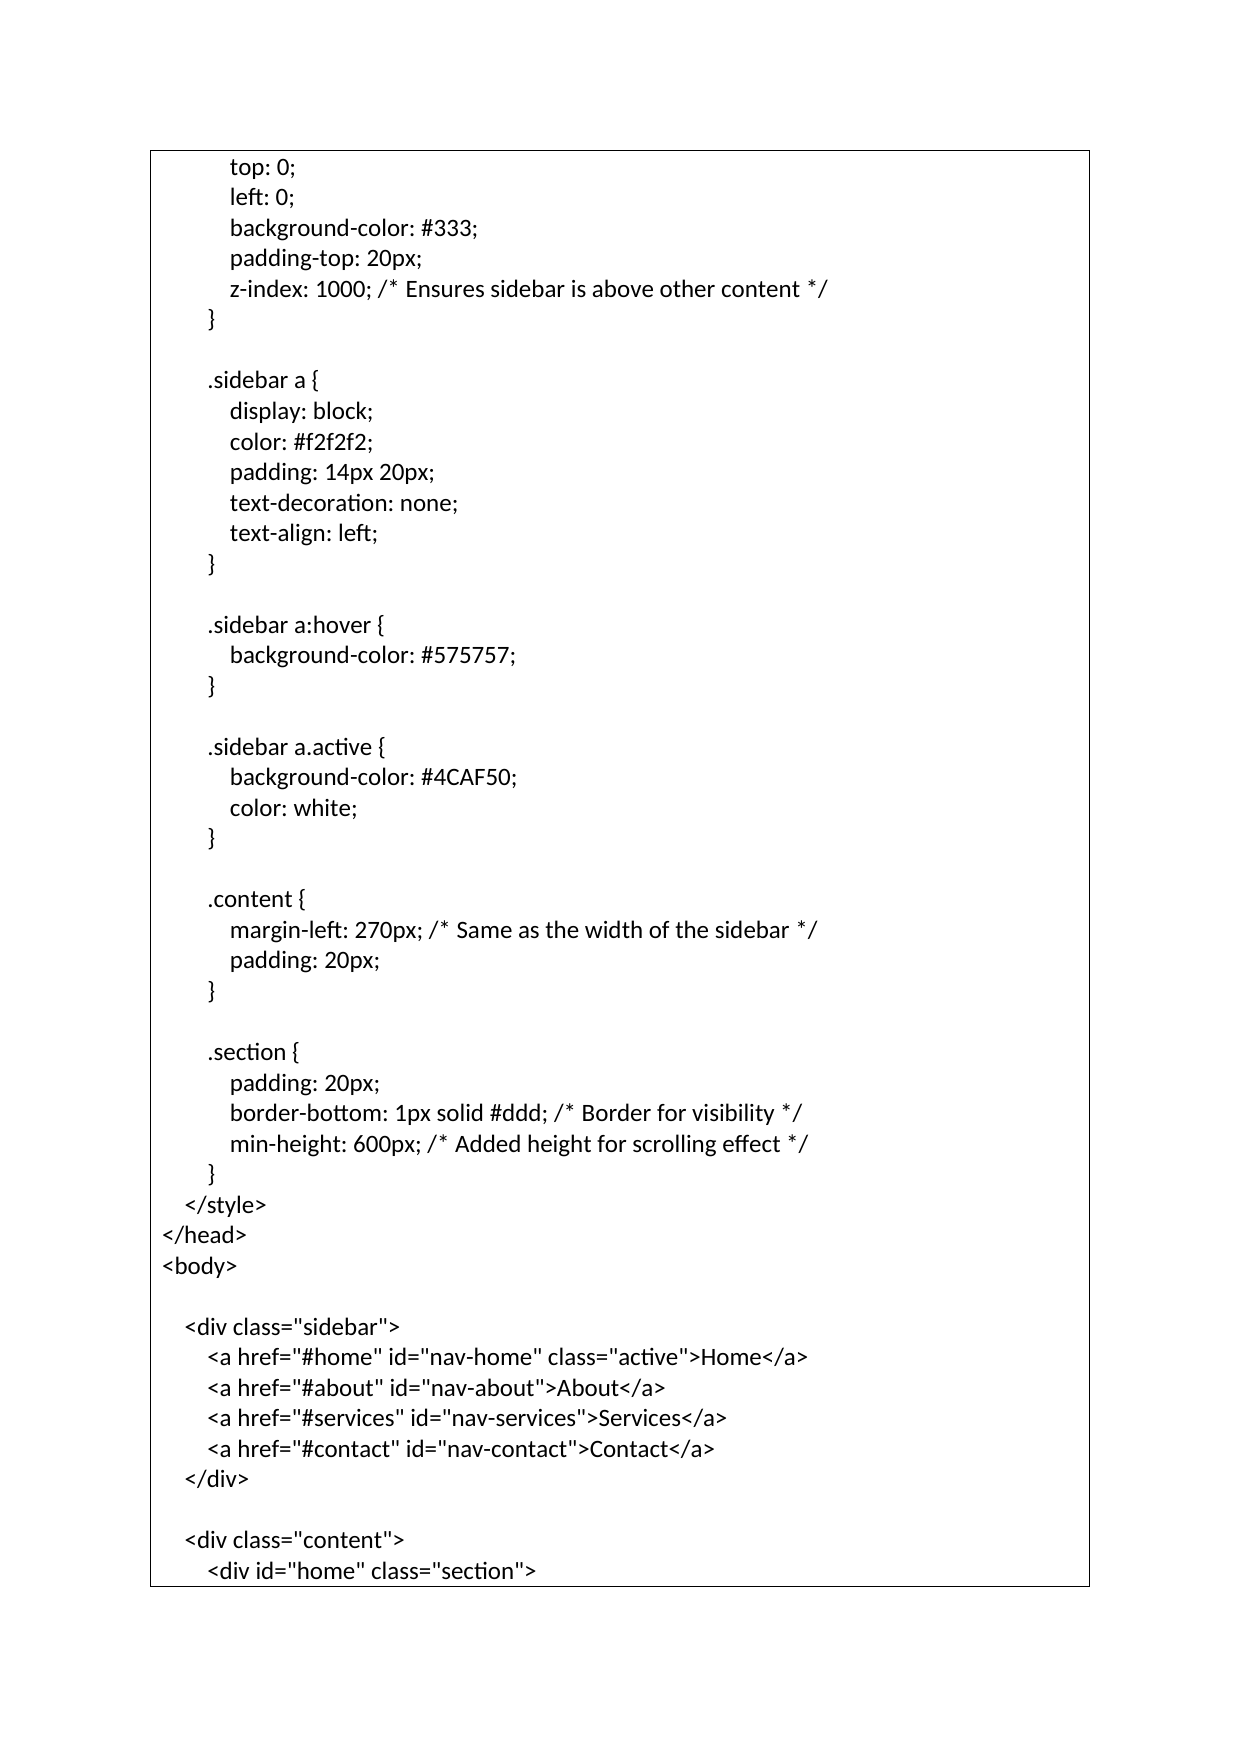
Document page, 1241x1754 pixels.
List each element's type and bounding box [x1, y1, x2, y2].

table_header [151, 151, 1089, 1586]
